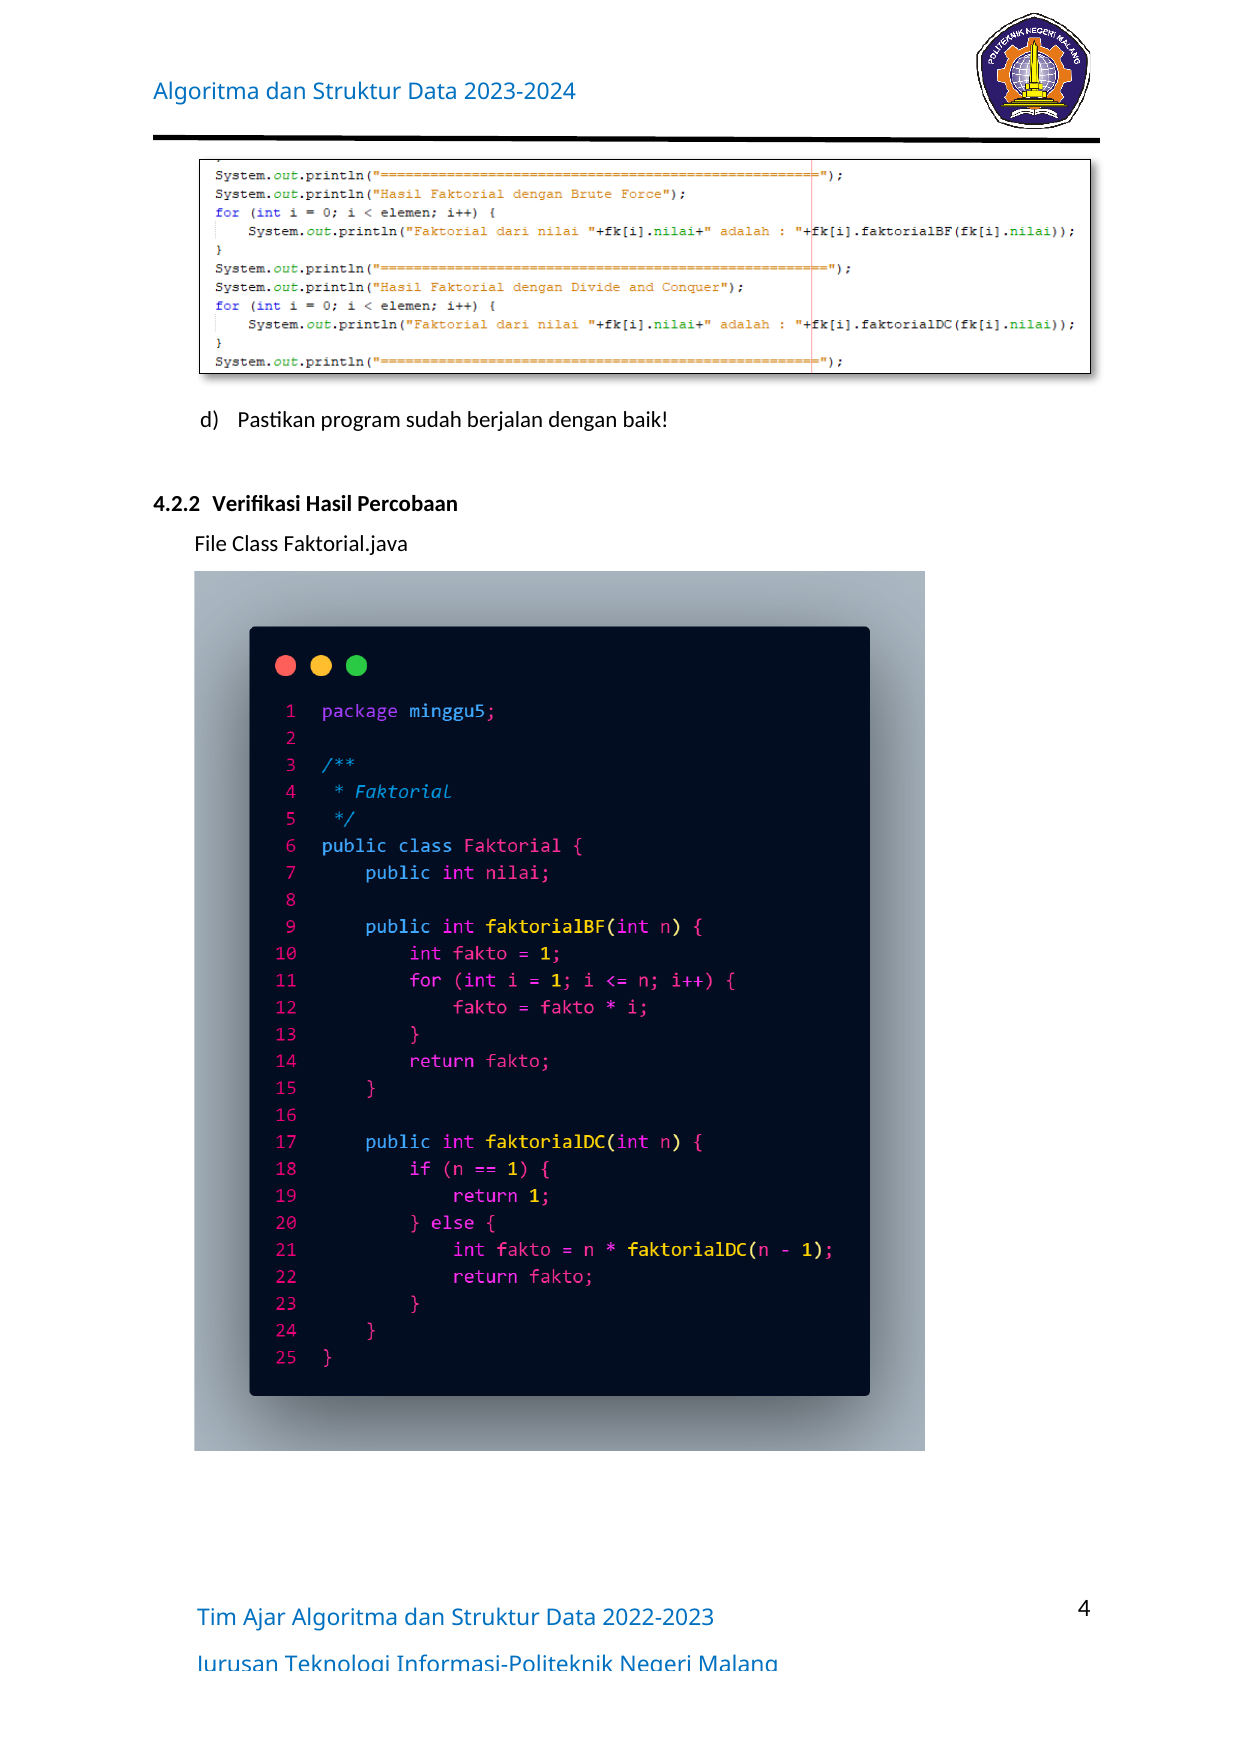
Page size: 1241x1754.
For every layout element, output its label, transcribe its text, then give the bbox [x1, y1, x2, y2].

picture [194, 571, 925, 1451]
picture [200, 160, 1090, 373]
text File Class Faktorial.java [153, 529, 1090, 557]
list Pastikan program sudah berjalan dengan baik! [200, 405, 1090, 433]
picture [976, 13, 1091, 129]
list Verifikasi Hasil Percobaan [153, 489, 1090, 517]
